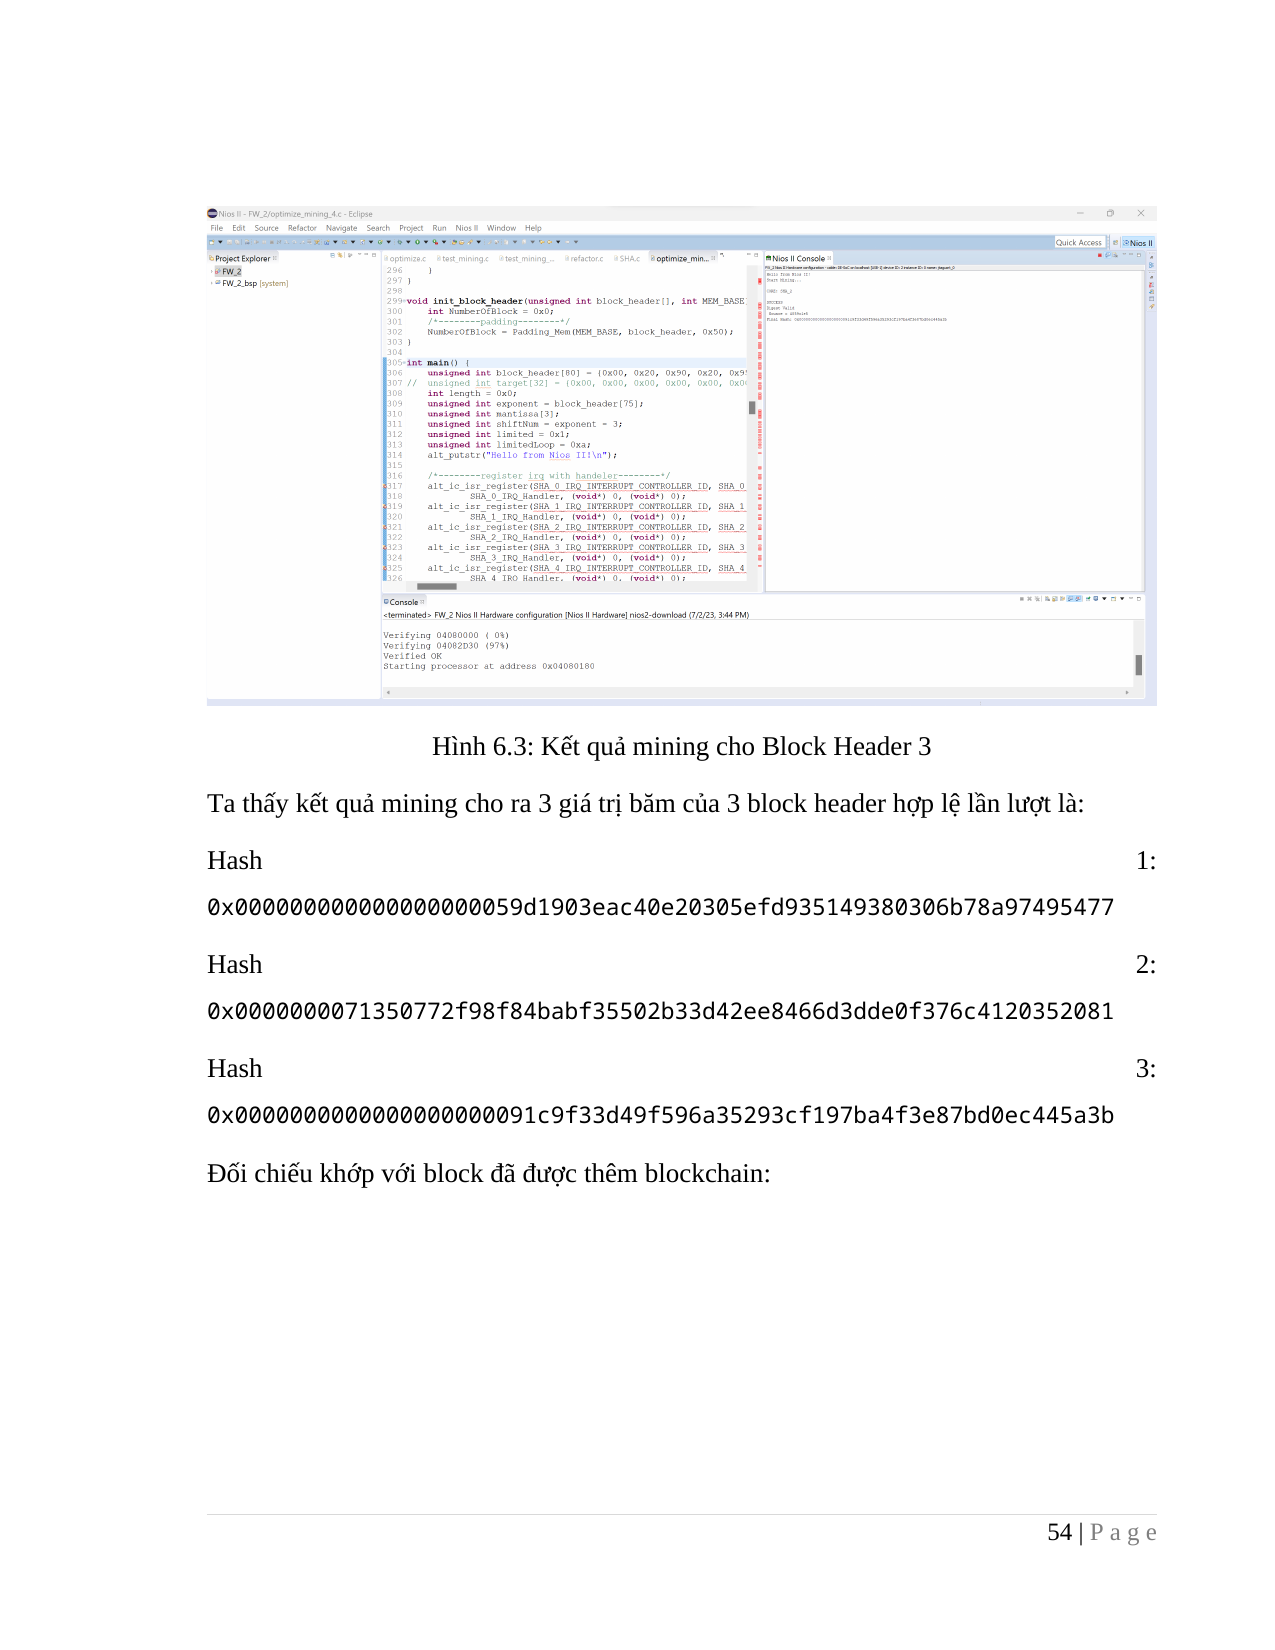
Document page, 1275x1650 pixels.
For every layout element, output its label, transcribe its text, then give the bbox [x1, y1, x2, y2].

text Hash 2: 0x0000000071350772f98f84babf35502b33d42ee8466d3dde0f376c4120352081 [207, 948, 1157, 1027]
text Đối chiếu khớp với block đã được thêm blockchain: [207, 1157, 1157, 1188]
text Hash 1: 0x000000000000000000059d1903eac40e20305efd935149380306b78a97495477 [207, 844, 1157, 922]
picture [206, 206, 1157, 706]
text Hình 6.3: Kết quả mining cho Block Header 3 [207, 730, 1157, 761]
text Ta thấy kết quả mining cho ra 3 giá trị băm của 3 block header hợp lệ lần lượt là: [207, 787, 1157, 818]
text Hash 3: 0x0000000000000000000091c9f33d49f596a35293cf197ba4f3e87bd0ec445a3b [207, 1053, 1157, 1131]
